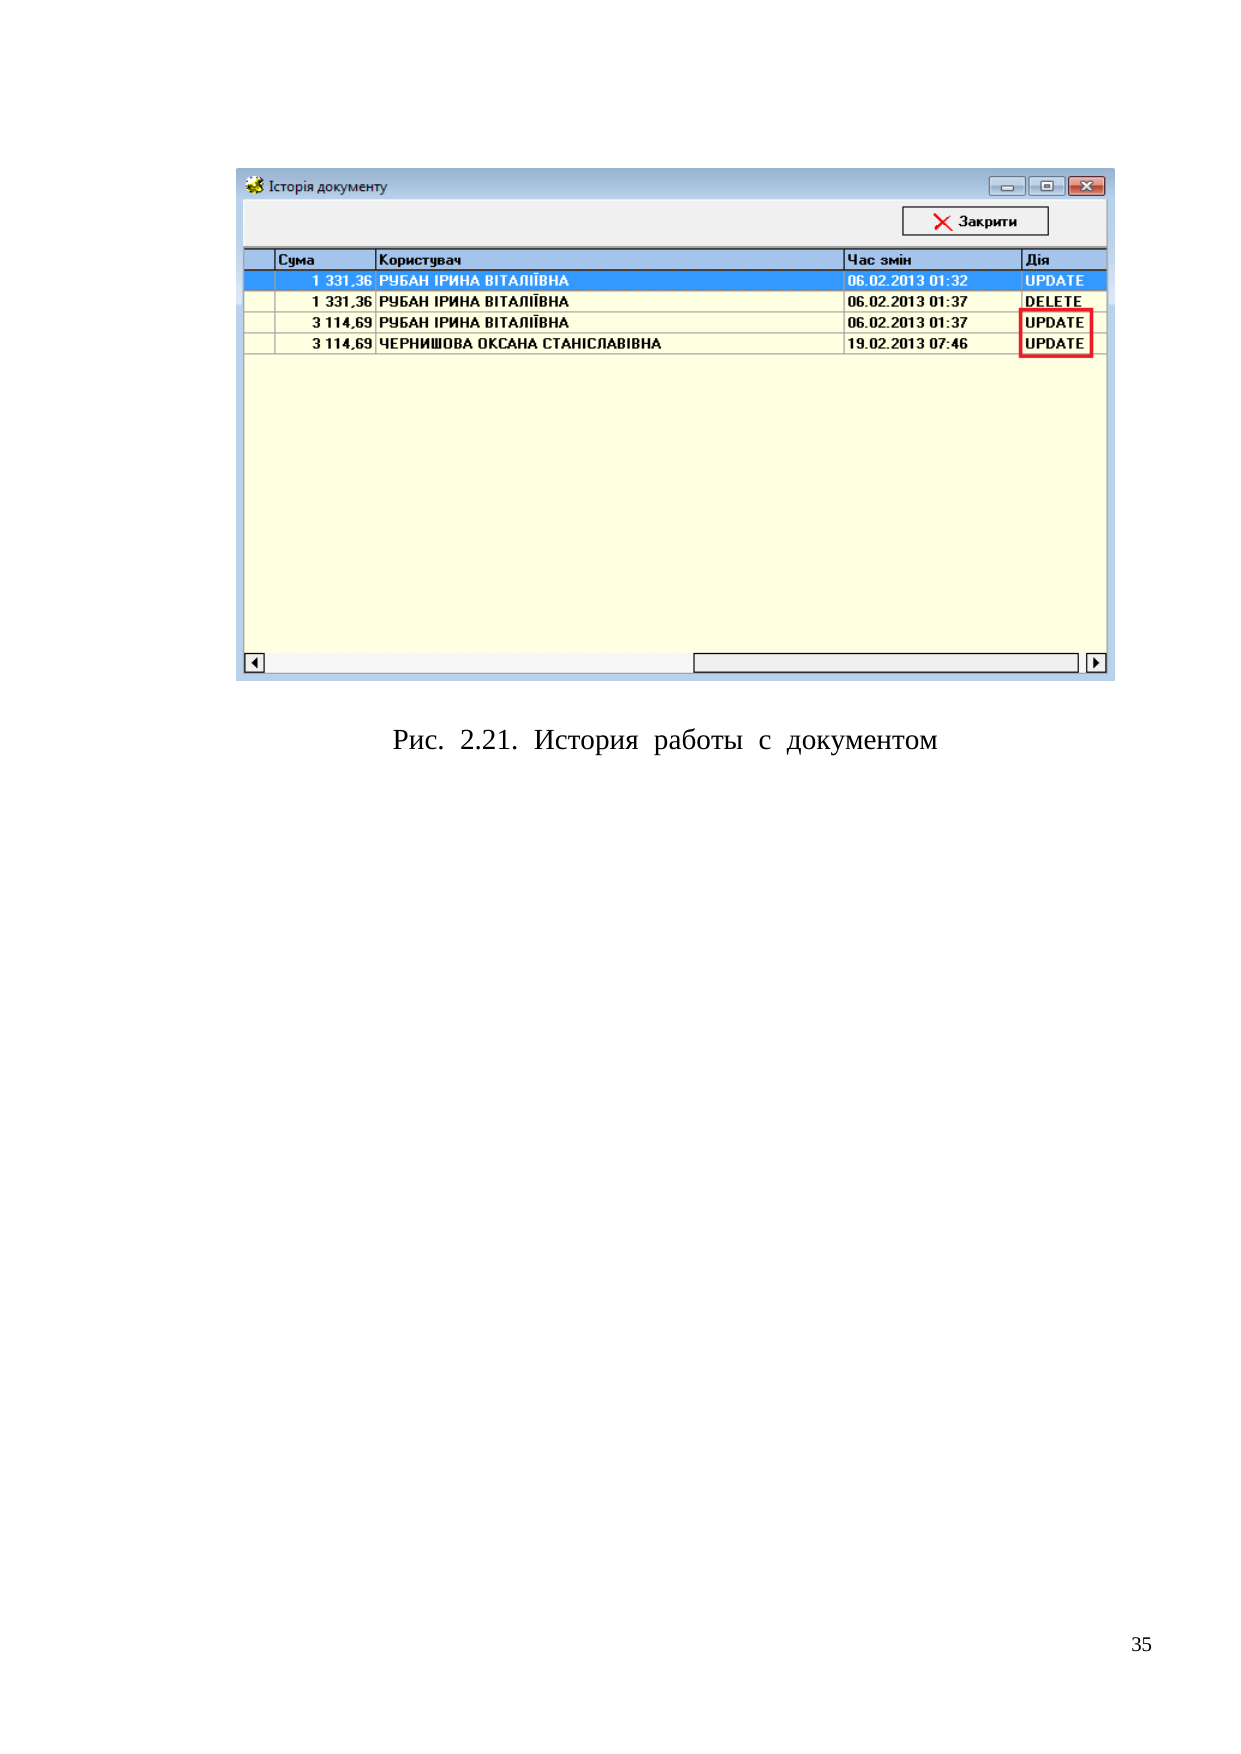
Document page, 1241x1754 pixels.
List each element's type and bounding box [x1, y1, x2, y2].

picture [236, 168, 1115, 681]
